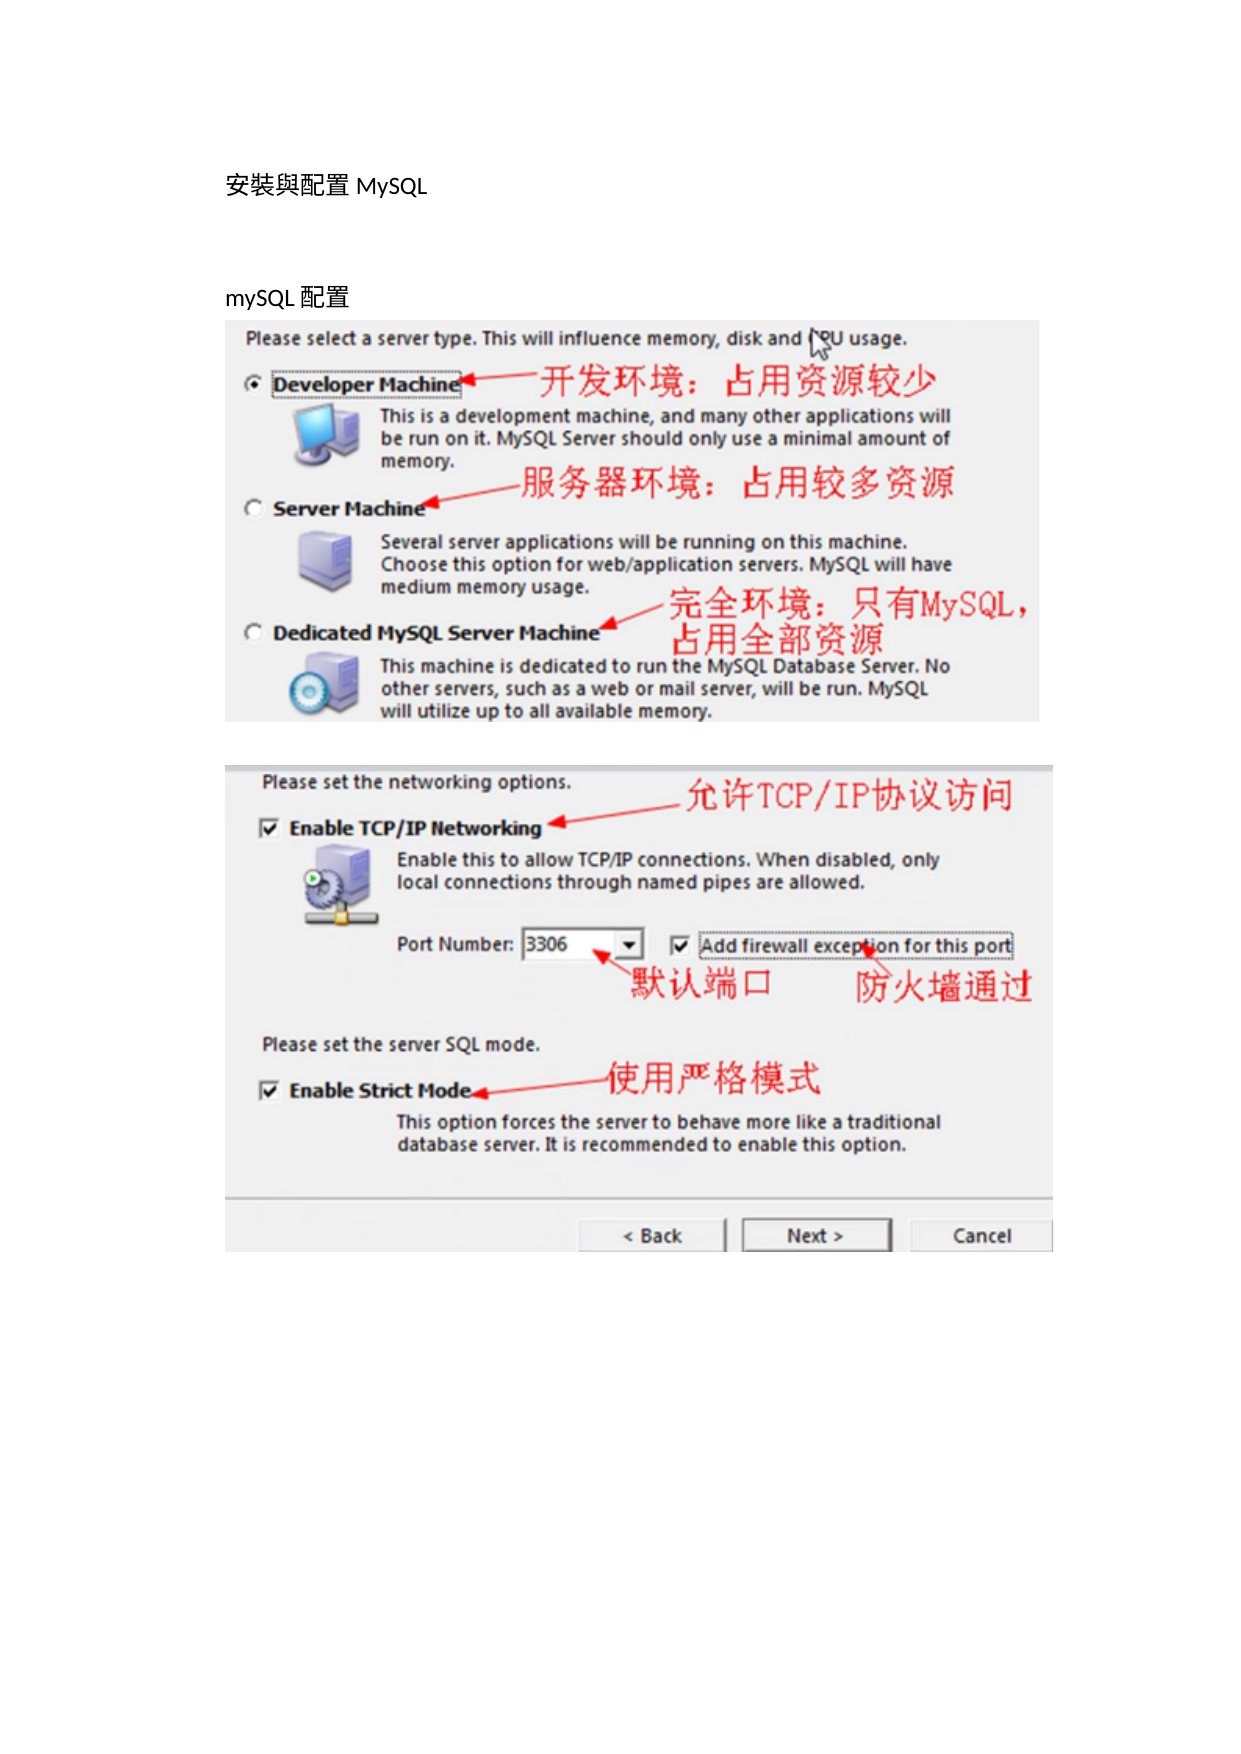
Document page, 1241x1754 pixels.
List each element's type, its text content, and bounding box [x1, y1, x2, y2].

list 安裝與配置 MySQL [225, 164, 1053, 202]
list mySQL配置 [225, 277, 1053, 314]
picture [225, 765, 1054, 1252]
picture [225, 320, 1040, 722]
